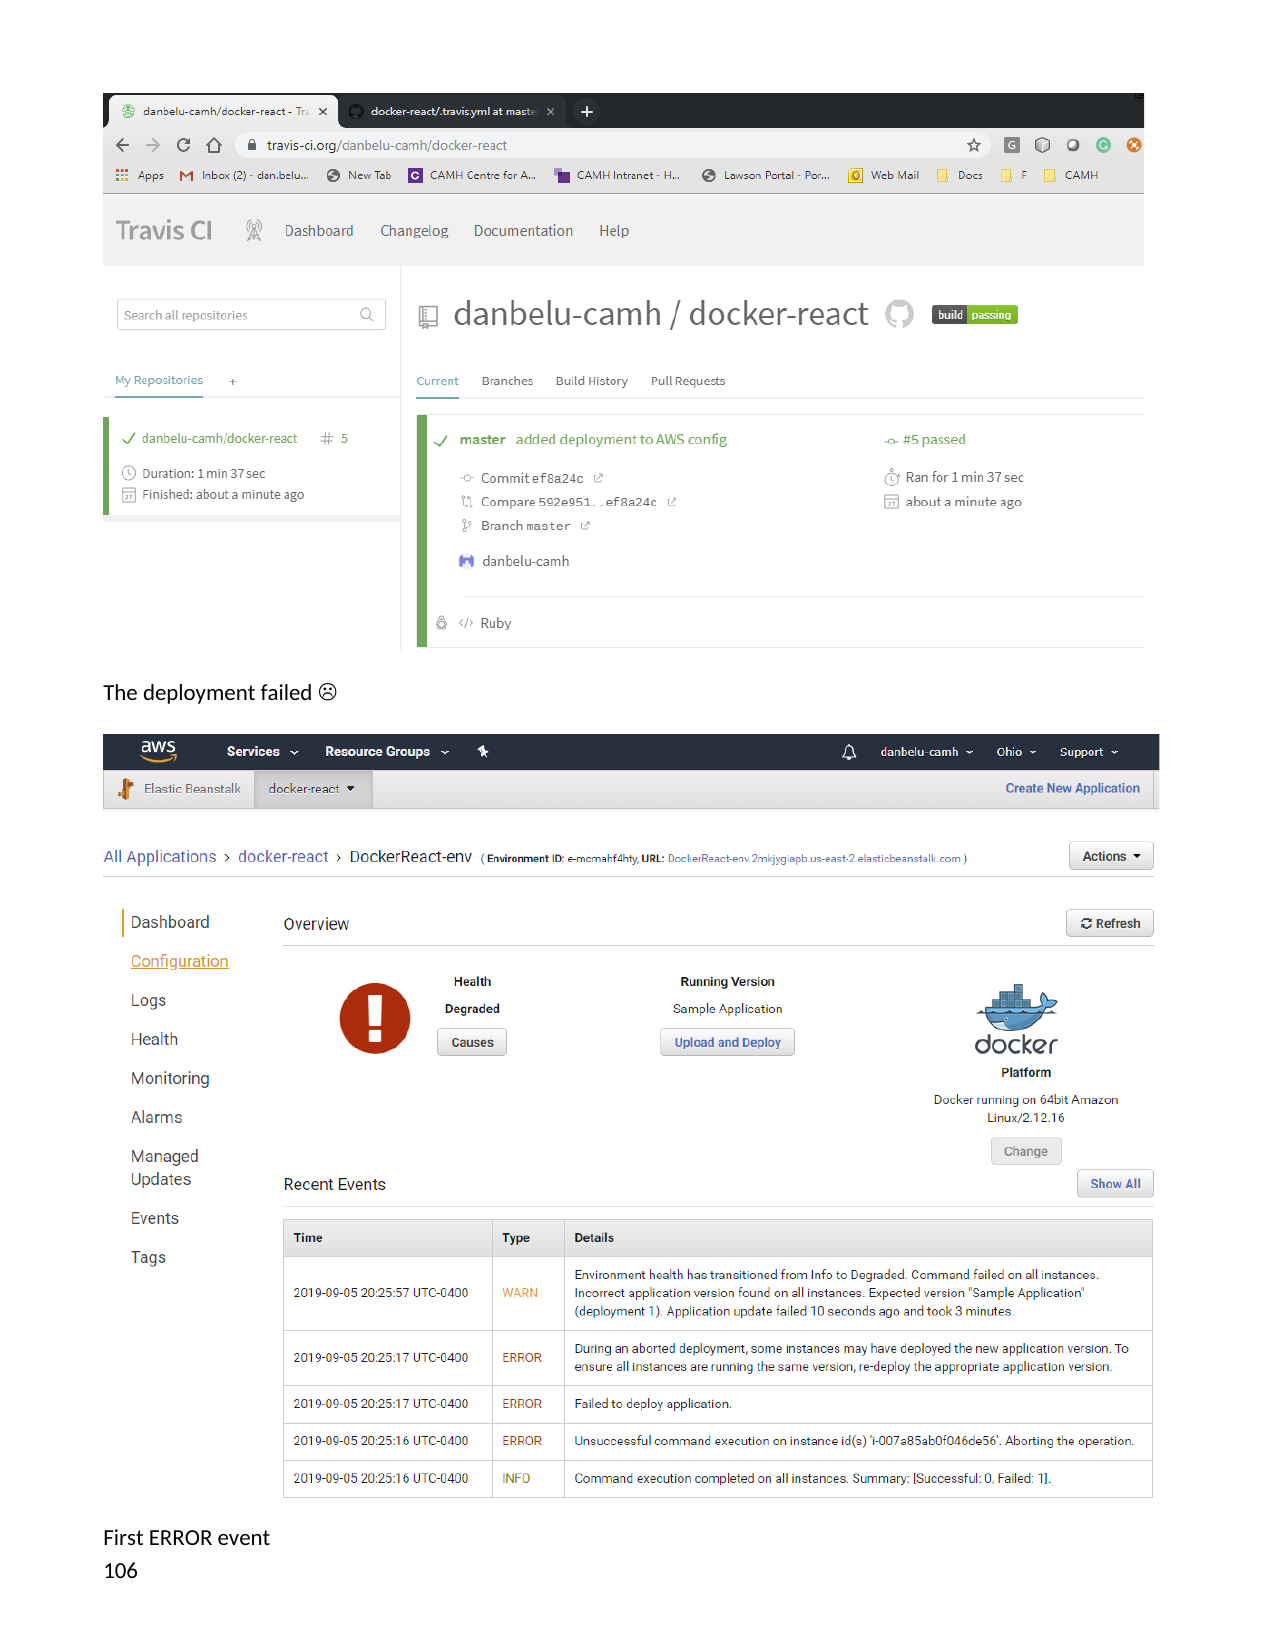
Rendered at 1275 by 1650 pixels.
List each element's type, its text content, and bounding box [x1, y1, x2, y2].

picture [103, 734, 1160, 1523]
text The deployment failed [103, 678, 1181, 706]
text First ERROR event [103, 1523, 1181, 1551]
picture [103, 93, 1145, 650]
